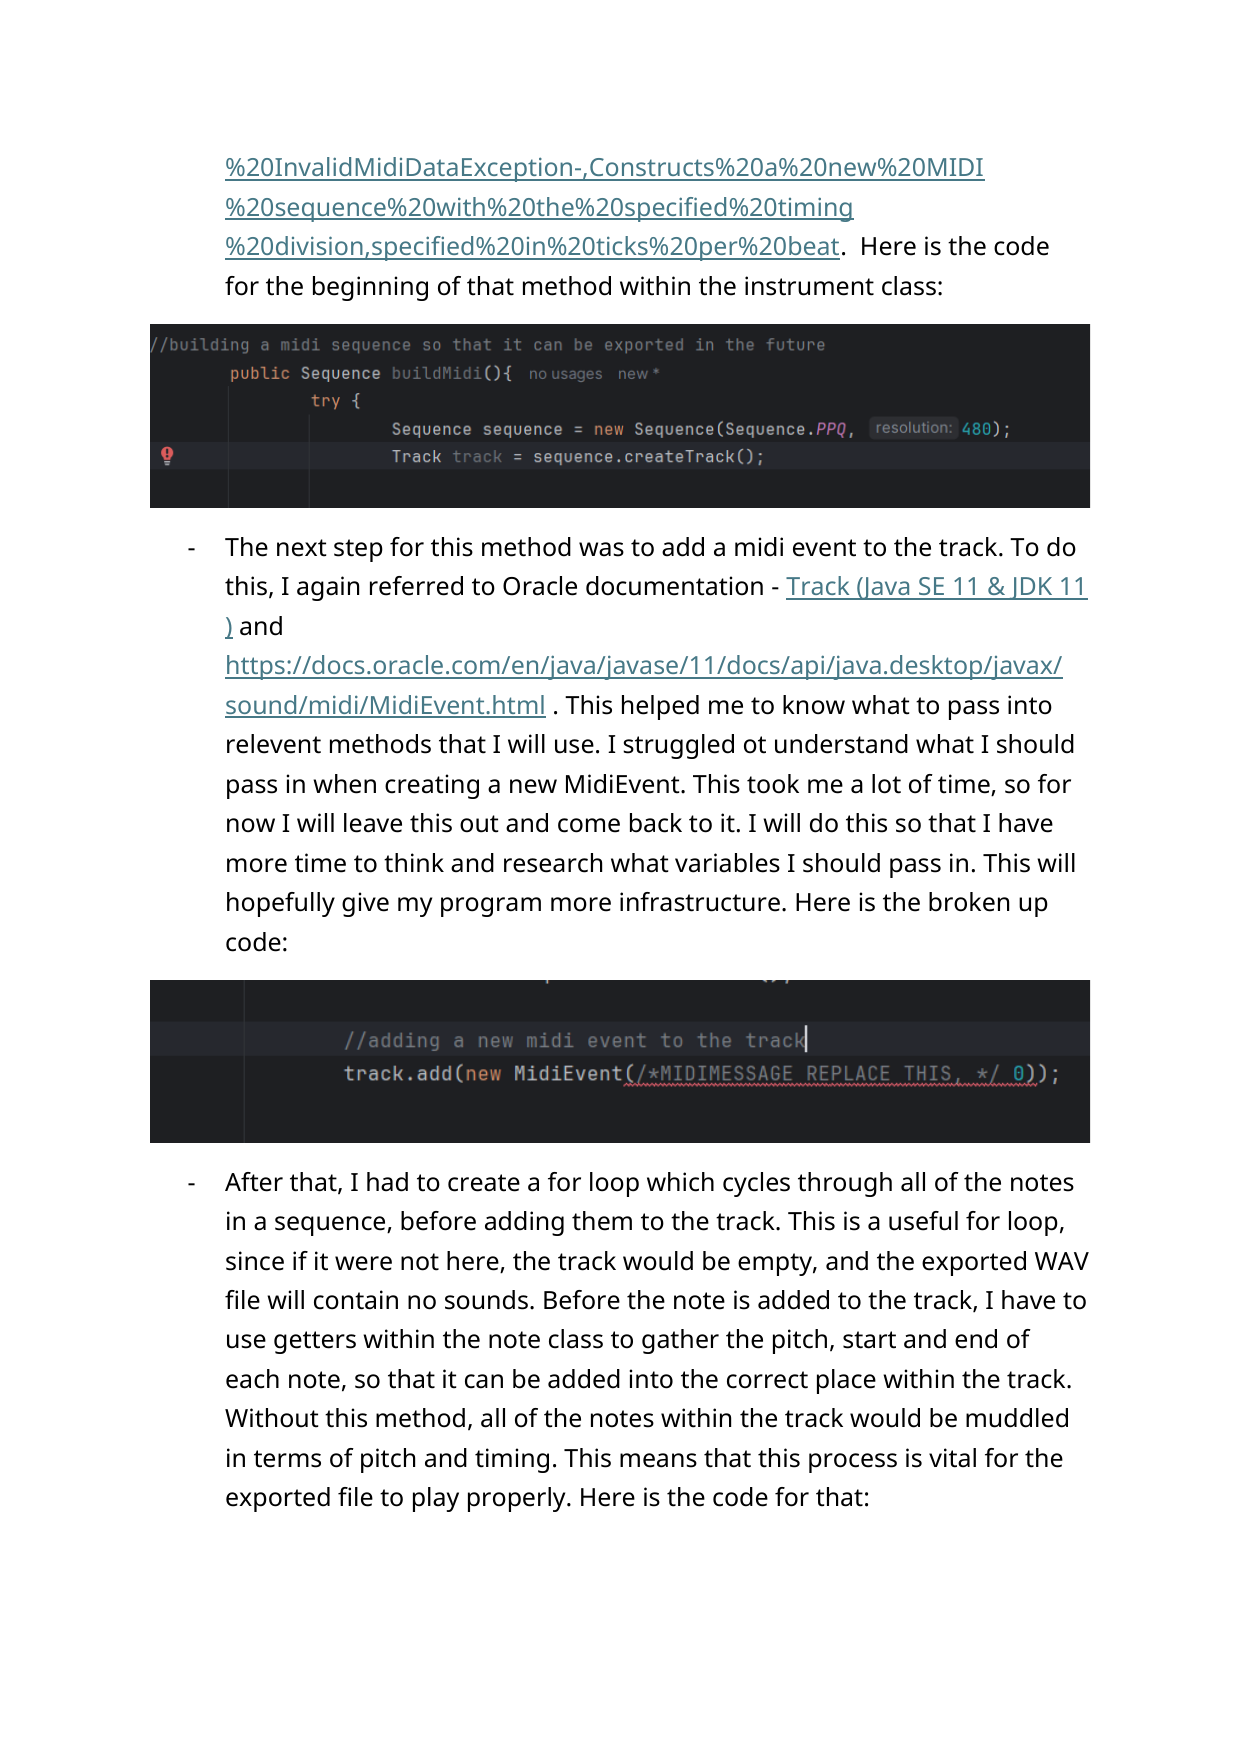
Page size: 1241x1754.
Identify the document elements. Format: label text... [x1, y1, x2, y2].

picture [150, 980, 1091, 1143]
list The next step for this method was to add a midi event to the track. To do this, I again referred to Oracle documentation - Track (Java SE 11 & JDK 11 ) and https://docs.oracle.com/en/java/javase/11/docs/api/java.desktop/javax/sound/midi/MidiEvent.html . This helped me to know what to pass into relevent methods that I will use. I struggled ot understand what I should pass in when creating a new MidiEvent. This took me a lot of time, so for now I will leave this out and come back to it. I will do this so that I have more time to think and research what variables I should pass in. This will hopefully give my program more infrastructure. Here is the broken up code: [187, 529, 1090, 958]
picture [150, 324, 1091, 508]
list After that, I had to create a for loop which cycles through all of the notes in a sequence, before adding them to the track. This is a useful for loop, since if it were not here, the track would be empty, and the exported WAV file will contain no sounds. Before the note is added to the track, I have to use getters within the note class to gather the pitch, start and end of each note, so that it can be added into the correct place within the track. Without this method, all of the notes within the track would be muddled in terms of pitch and timing. This means that this process is vital for the exported file to play properly. Here is the code for that: [187, 1164, 1090, 1514]
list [187, 150, 1090, 302]
